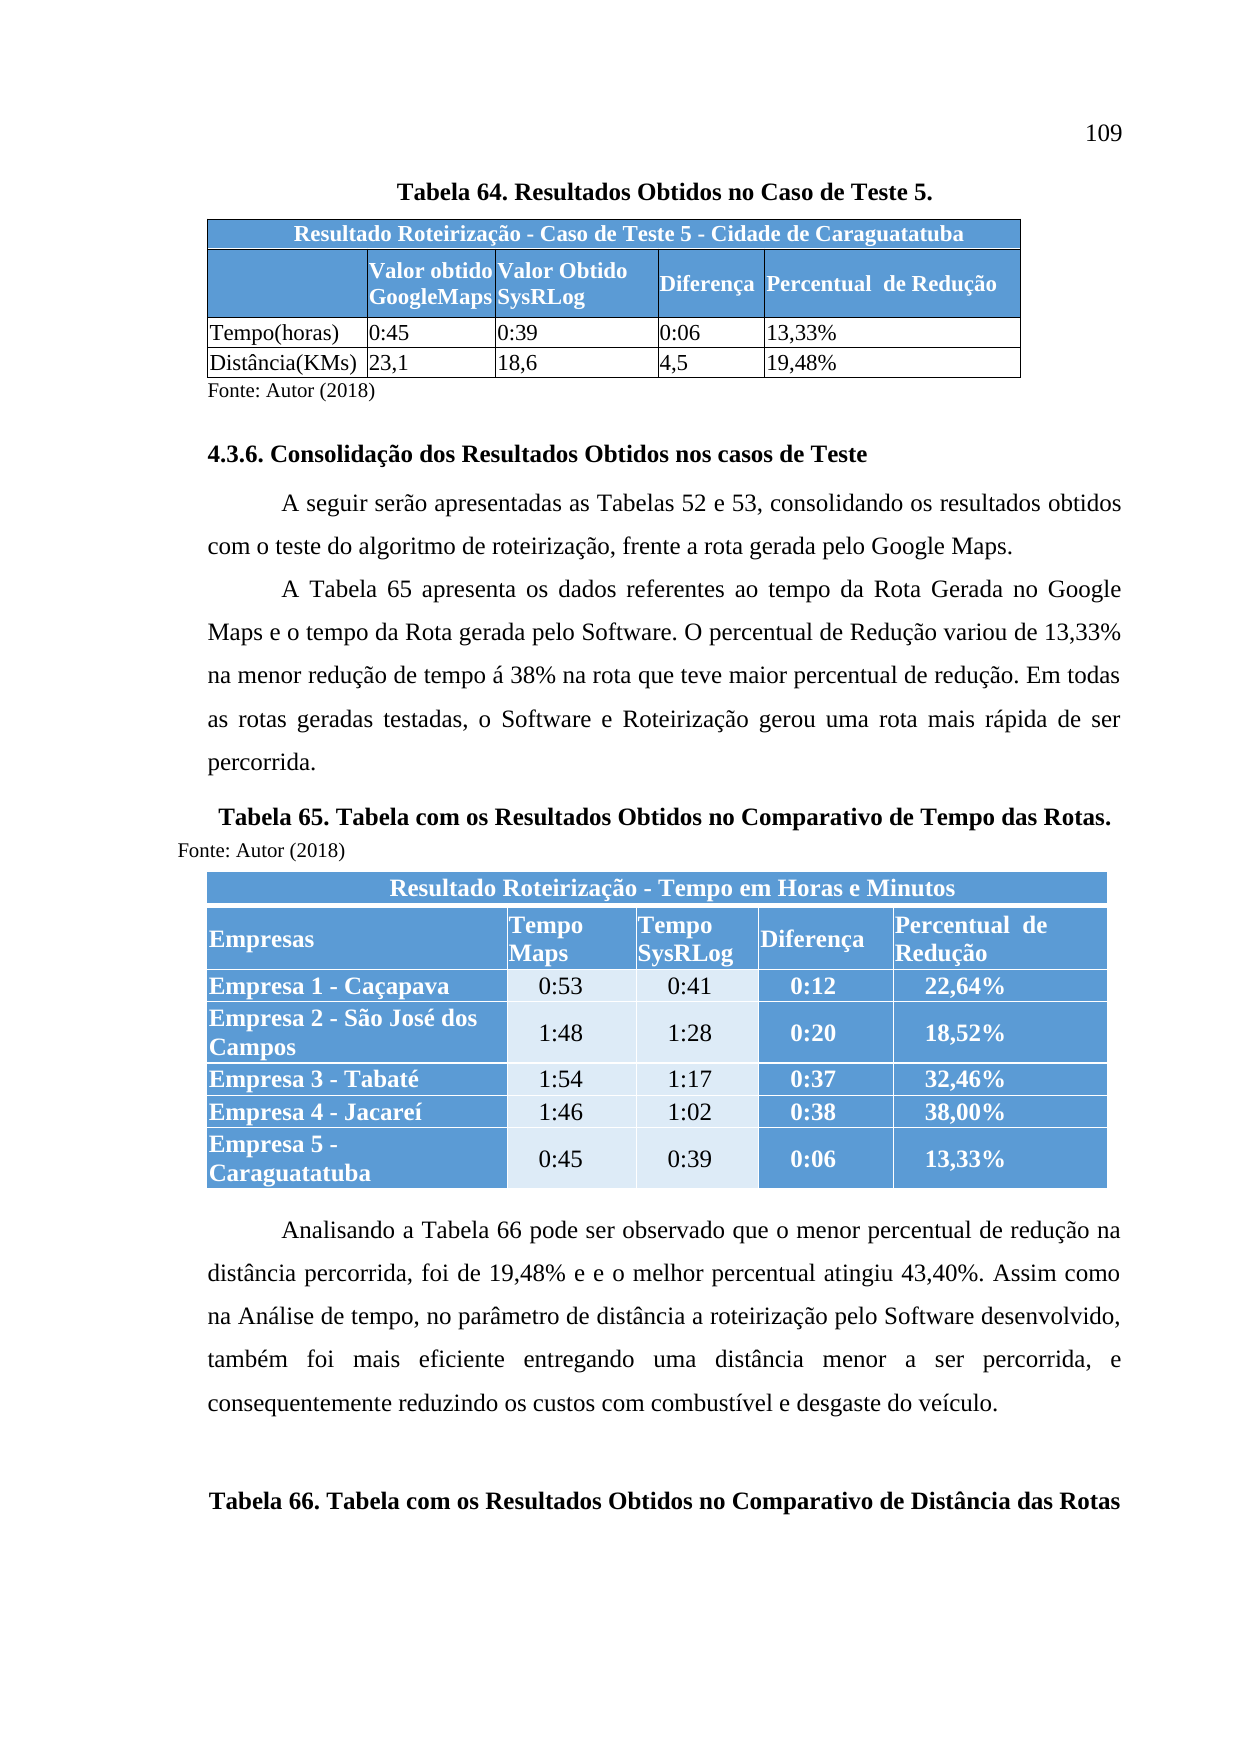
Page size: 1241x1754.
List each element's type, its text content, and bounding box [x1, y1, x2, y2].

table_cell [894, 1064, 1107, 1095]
text Fonte: Autor (2018) [207, 378, 1122, 402]
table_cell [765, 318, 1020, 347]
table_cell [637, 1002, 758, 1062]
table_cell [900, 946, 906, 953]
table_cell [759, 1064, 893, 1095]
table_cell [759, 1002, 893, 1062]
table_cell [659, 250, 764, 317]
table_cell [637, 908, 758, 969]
text A seguir serão apresentadas as Tabelas 52 e 53, consolidando os resultados obtidos com o teste do algoritmo de roteirização, frente a rota gerada pelo Google Maps. [207, 488, 1122, 560]
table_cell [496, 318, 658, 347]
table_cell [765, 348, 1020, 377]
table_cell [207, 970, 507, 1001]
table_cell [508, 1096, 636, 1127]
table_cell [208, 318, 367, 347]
text Analisando a Tabela 66 pode ser observado que o menor percentual de redução na distância percorrida, foi de 19,48% e e o melhor percentual atingiu 43,40%. Assim como na Análise de tempo, no parâmetro de distância a roteirização pelo Software desenvolvido, também foi mais eficiente entregando uma distância menor a ser percorrida, e consequentemente reduzindo os custos com combustível e desgaste do veículo. [207, 909, 1122, 1416]
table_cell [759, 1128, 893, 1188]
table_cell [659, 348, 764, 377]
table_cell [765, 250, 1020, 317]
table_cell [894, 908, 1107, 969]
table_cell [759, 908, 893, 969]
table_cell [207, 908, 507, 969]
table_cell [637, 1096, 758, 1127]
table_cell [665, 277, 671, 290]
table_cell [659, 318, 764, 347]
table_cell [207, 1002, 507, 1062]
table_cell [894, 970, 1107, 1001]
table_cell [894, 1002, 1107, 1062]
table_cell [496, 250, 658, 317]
text Tabela 66. Tabela com os Resultados Obtidos no Comparativo de Distância das Rotas [207, 1486, 1122, 1515]
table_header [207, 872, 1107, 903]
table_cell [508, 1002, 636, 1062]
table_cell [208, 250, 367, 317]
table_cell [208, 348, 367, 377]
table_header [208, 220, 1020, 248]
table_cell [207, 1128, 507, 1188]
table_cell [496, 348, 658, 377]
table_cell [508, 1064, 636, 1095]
text Tabela 64. Resultados Obtidos no Caso de Teste 5. [207, 177, 1122, 206]
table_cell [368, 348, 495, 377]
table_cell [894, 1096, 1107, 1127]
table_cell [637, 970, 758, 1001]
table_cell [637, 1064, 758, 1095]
text Fonte: Autor (2018) [177, 837, 1122, 862]
text A Tabela 65 apresenta os dados referentes ao tempo da Rota Gerada no Google Maps e o tempo da Rota gerada pelo Software. O percentual de Redução variou de 13,33% na menor redução de tempo á 38% na rota que teve maior percentual de redução. Em todas as rotas geradas testadas, o Software e Roteirização gerou uma rota mais rápida de ser percorrida. [207, 574, 1122, 776]
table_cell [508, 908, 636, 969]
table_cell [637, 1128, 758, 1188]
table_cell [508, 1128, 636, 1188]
subtitle Consolidação dos Resultados Obtidos nos casos de Teste [207, 439, 1122, 467]
text Tabela 65. Tabela com os Resultados Obtidos no Comparativo de Tempo das Rotas. [207, 802, 1122, 831]
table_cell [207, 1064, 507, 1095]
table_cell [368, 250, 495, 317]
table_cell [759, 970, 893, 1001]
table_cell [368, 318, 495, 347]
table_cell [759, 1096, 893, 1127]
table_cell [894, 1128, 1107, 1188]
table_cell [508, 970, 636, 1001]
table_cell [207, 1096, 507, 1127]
